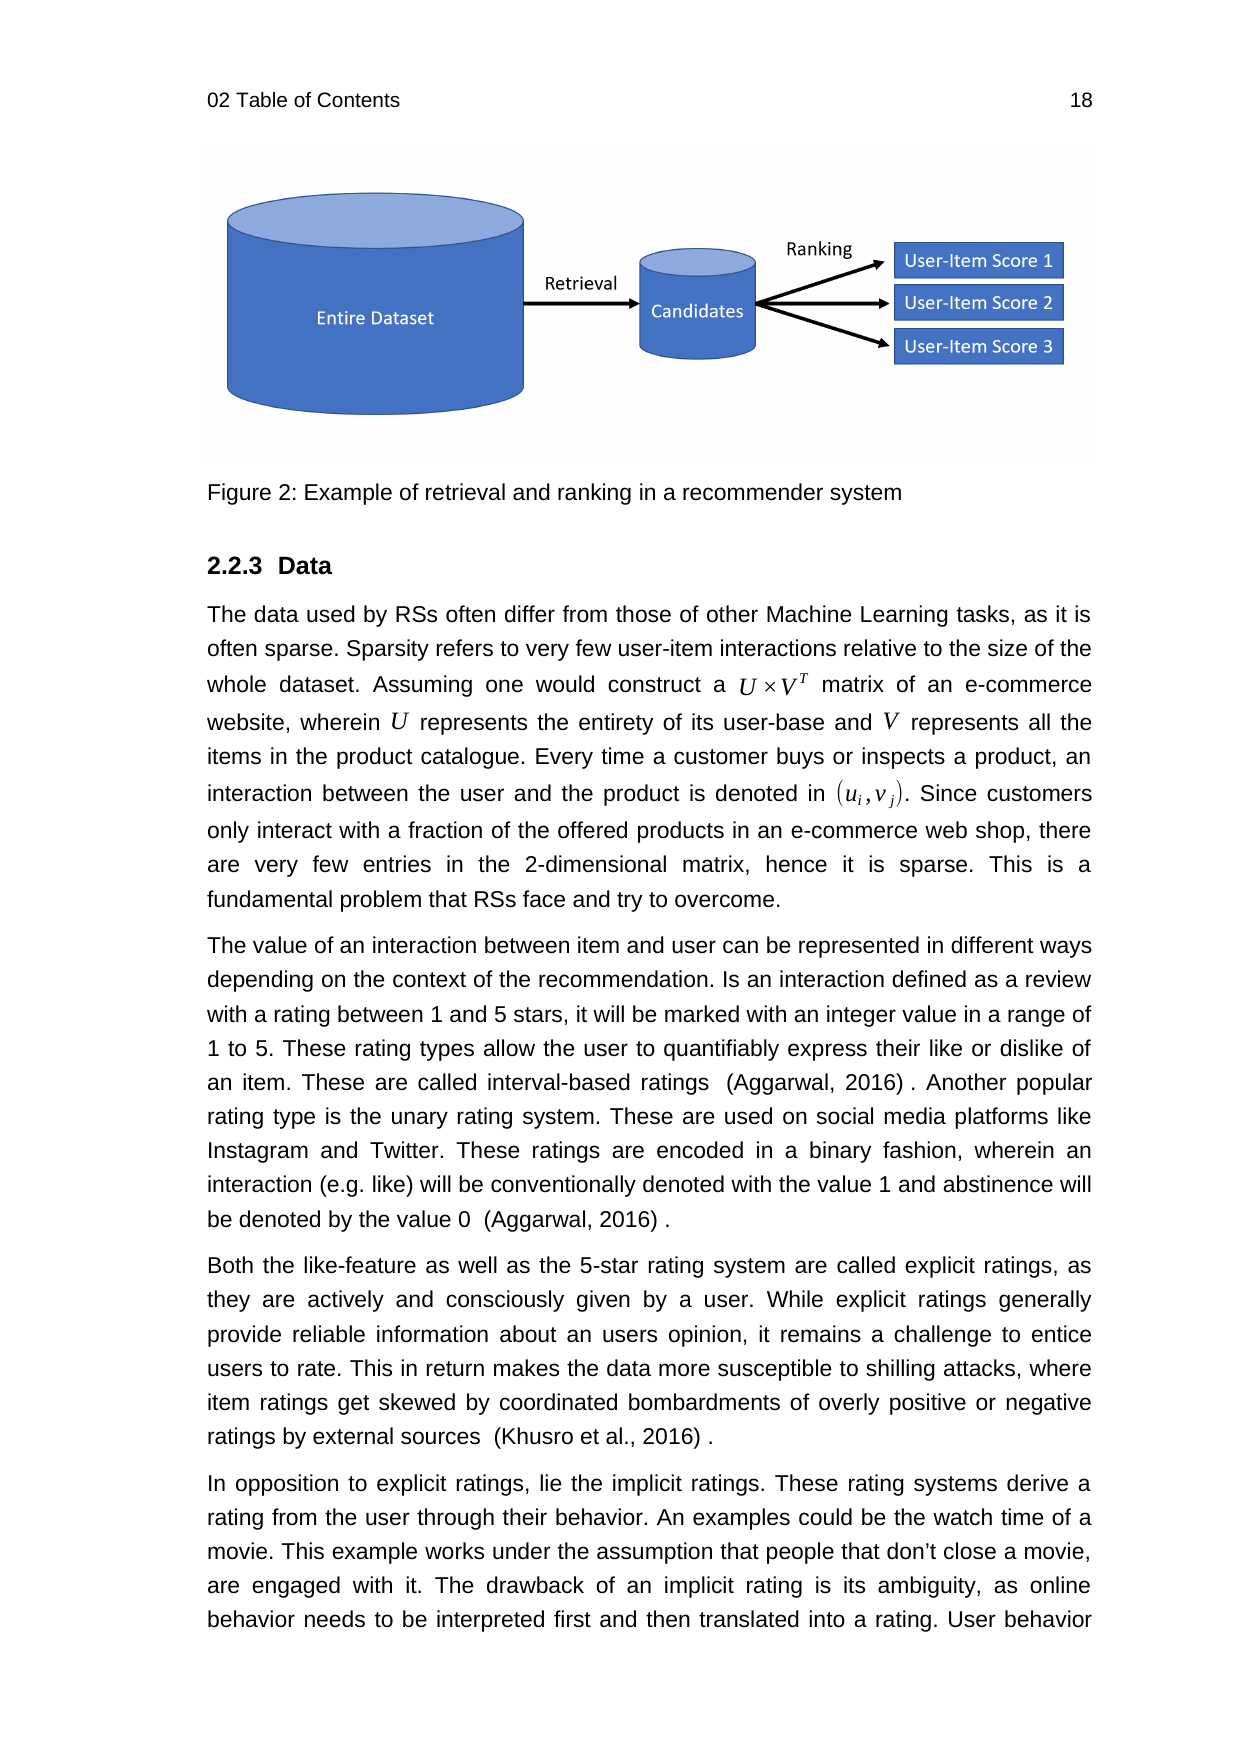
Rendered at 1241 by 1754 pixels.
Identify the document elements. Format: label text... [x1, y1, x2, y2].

text The data used by RSs often differ from those of other Machine Learning tasks, as it is often sparse. Sparsity refers to very few user-item interactions relative to the size of the whole dataset. Assuming one would construct a matrix of an e-commerce website, wherein represents the entirety of its user-base and represents all the items in the product catalogue. Every time a customer buys or inspects a product, an interaction between the user and the product is denoted in . Since customers only interact with a fraction of the offered products in an e-commerce web shop, there are very few entries in the 2-dimensional matrix, hence it is sparse. This is a fundamental problem that RSs face and try to overcome. [207, 601, 1092, 912]
text Figure 2: Example of retrieval and ranking in a recommender system [207, 479, 1092, 506]
subtitle Data [207, 551, 1092, 579]
picture [206, 147, 1093, 459]
text Both the like-feature as well as the 5-star rating system are called explicit ratings, as they are actively and consciously given by a user. While explicit ratings generally provide reliable information about an users opinion, it remains a challenge to entice users to rate. This in return makes the data more susceptible to shilling attacks, where item ratings get skewed by coordinated bombardments of overly positive or negative ratings by external sources . [207, 1252, 1092, 1449]
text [207, 1470, 1092, 1633]
text The value of an interaction between item and user can be represented in different ways depending on the context of the recommendation. Is an interaction defined as a review with a rating between 1 and 5 stars, it will be marked with an integer value in a range of 1 to 5. These rating types allow the user to quantifiably express their like or dislike of an item. These are called interval-based ratings . Another popular rating type is the unary rating system. These are used on social media platforms like Instagram and Twitter. These ratings are encoded in a binary fashion, wherein an interaction (e.g. like) will be conventionally denoted with the value 1 and abstinence will be denoted by the value 0 . [207, 932, 1092, 1232]
